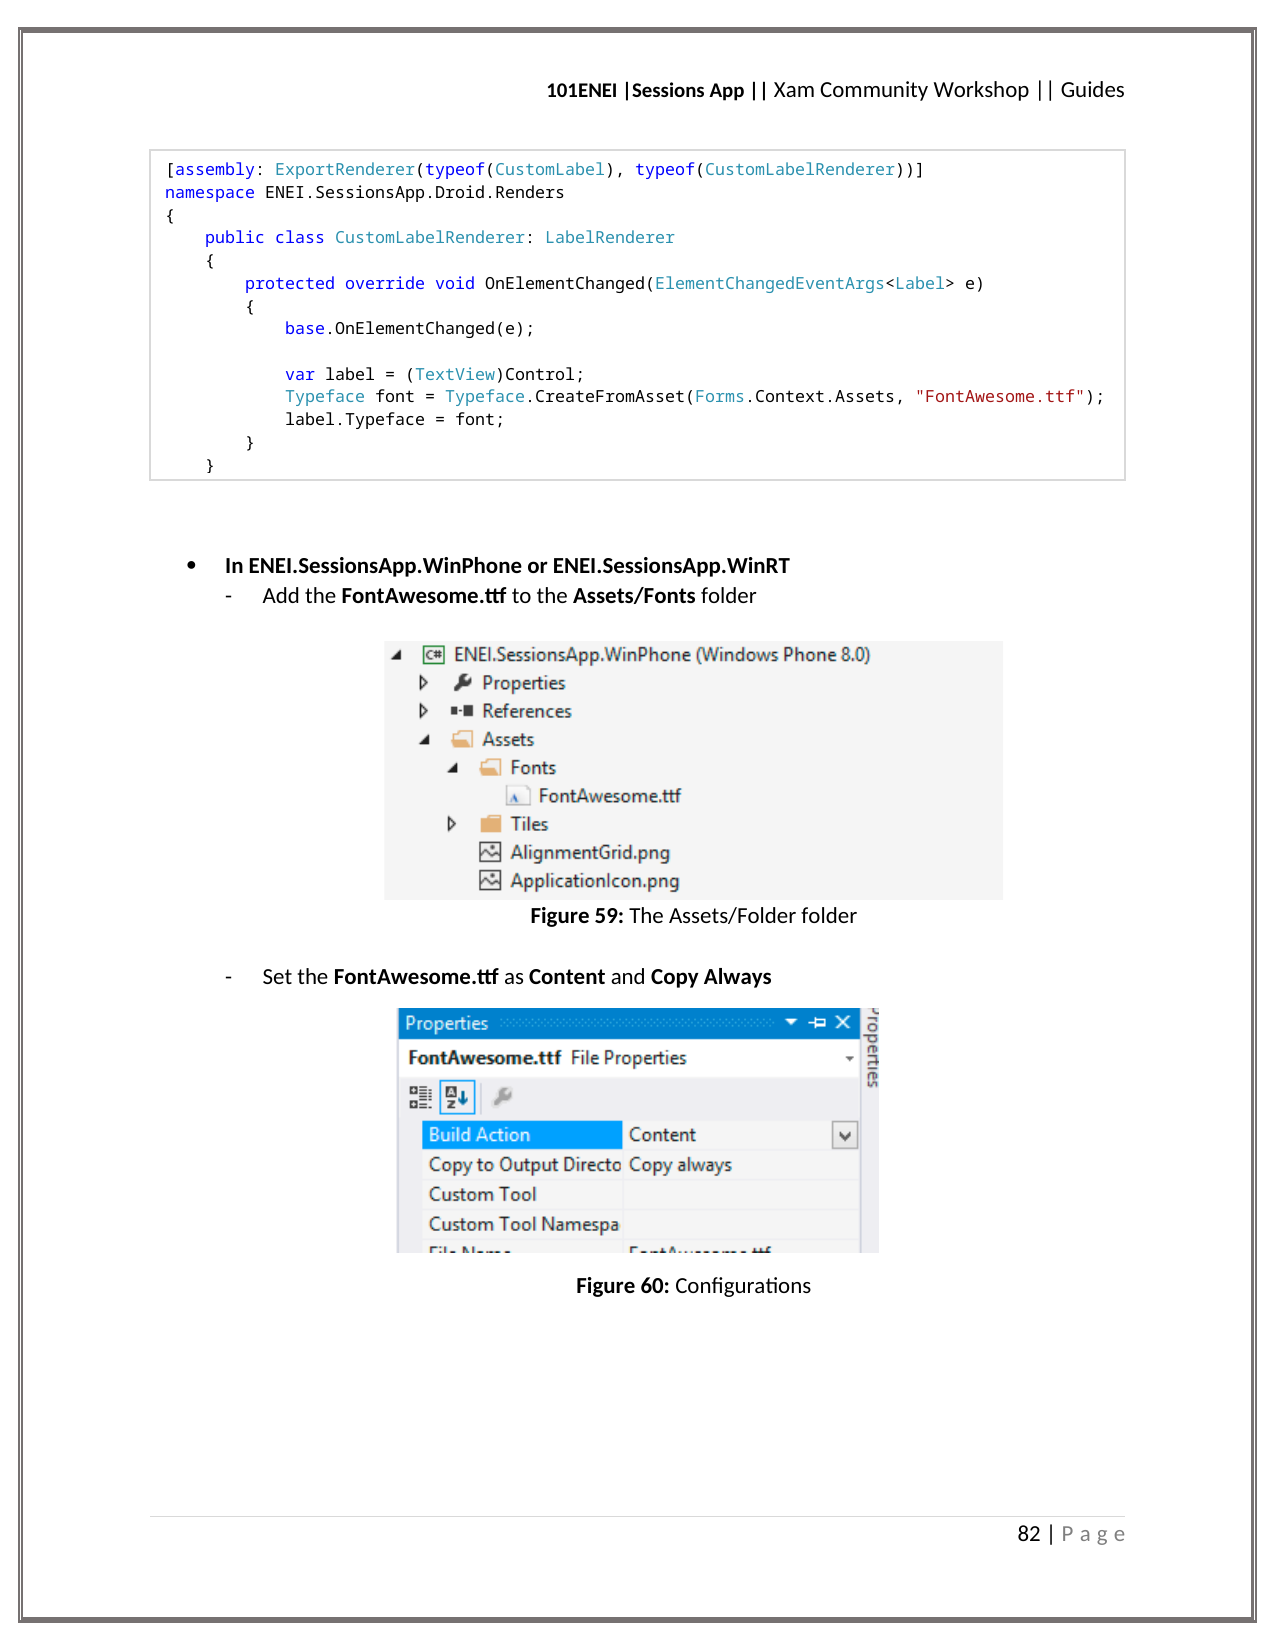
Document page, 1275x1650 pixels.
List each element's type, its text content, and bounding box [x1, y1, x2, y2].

picture [384, 641, 1004, 900]
list Add the FontAwesome.ttf to the Assets/Fonts folder [225, 581, 1125, 609]
list In ENEI.SessionsApp.WinPhone or ENEI.SessionsApp.WinRT [187, 551, 1125, 579]
list Figure 59: The Assets/Folder folder [262, 901, 1125, 929]
picture [396, 1008, 879, 1253]
list Figure 60: Configurations [262, 1271, 1125, 1299]
list Set the FontAwesome.ttf as Content and Copy Always [225, 962, 1125, 990]
